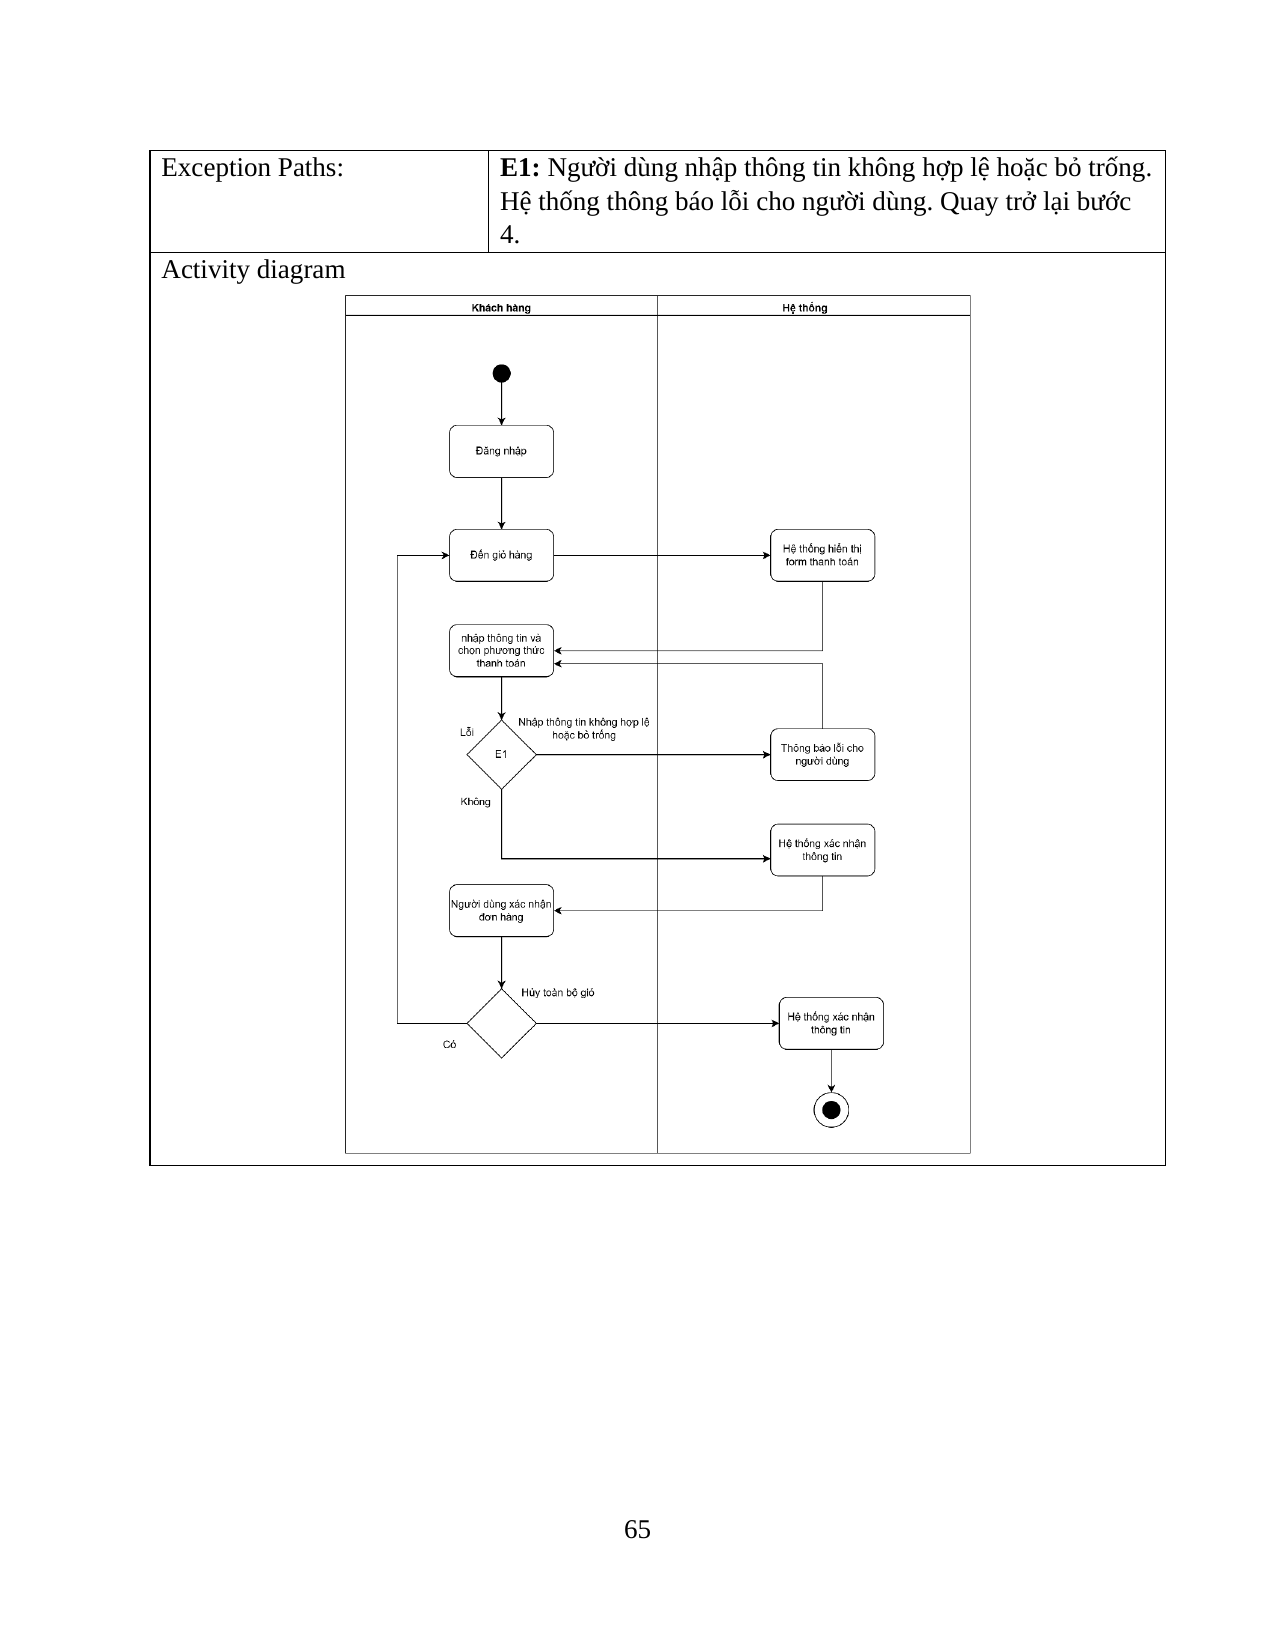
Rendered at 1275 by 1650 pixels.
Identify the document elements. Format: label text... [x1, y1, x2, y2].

table_cell Activity diagram [151, 253, 1165, 1165]
table_cell E1: Người dùng nhập thông tin không hợp lệ hoặc bỏ trống. Hệ thống thông báo lỗi cho người dùng. Quay trở lại bước 4. [489, 151, 1165, 252]
picture [336, 286, 979, 1163]
table_cell Exception Paths: [151, 151, 488, 252]
